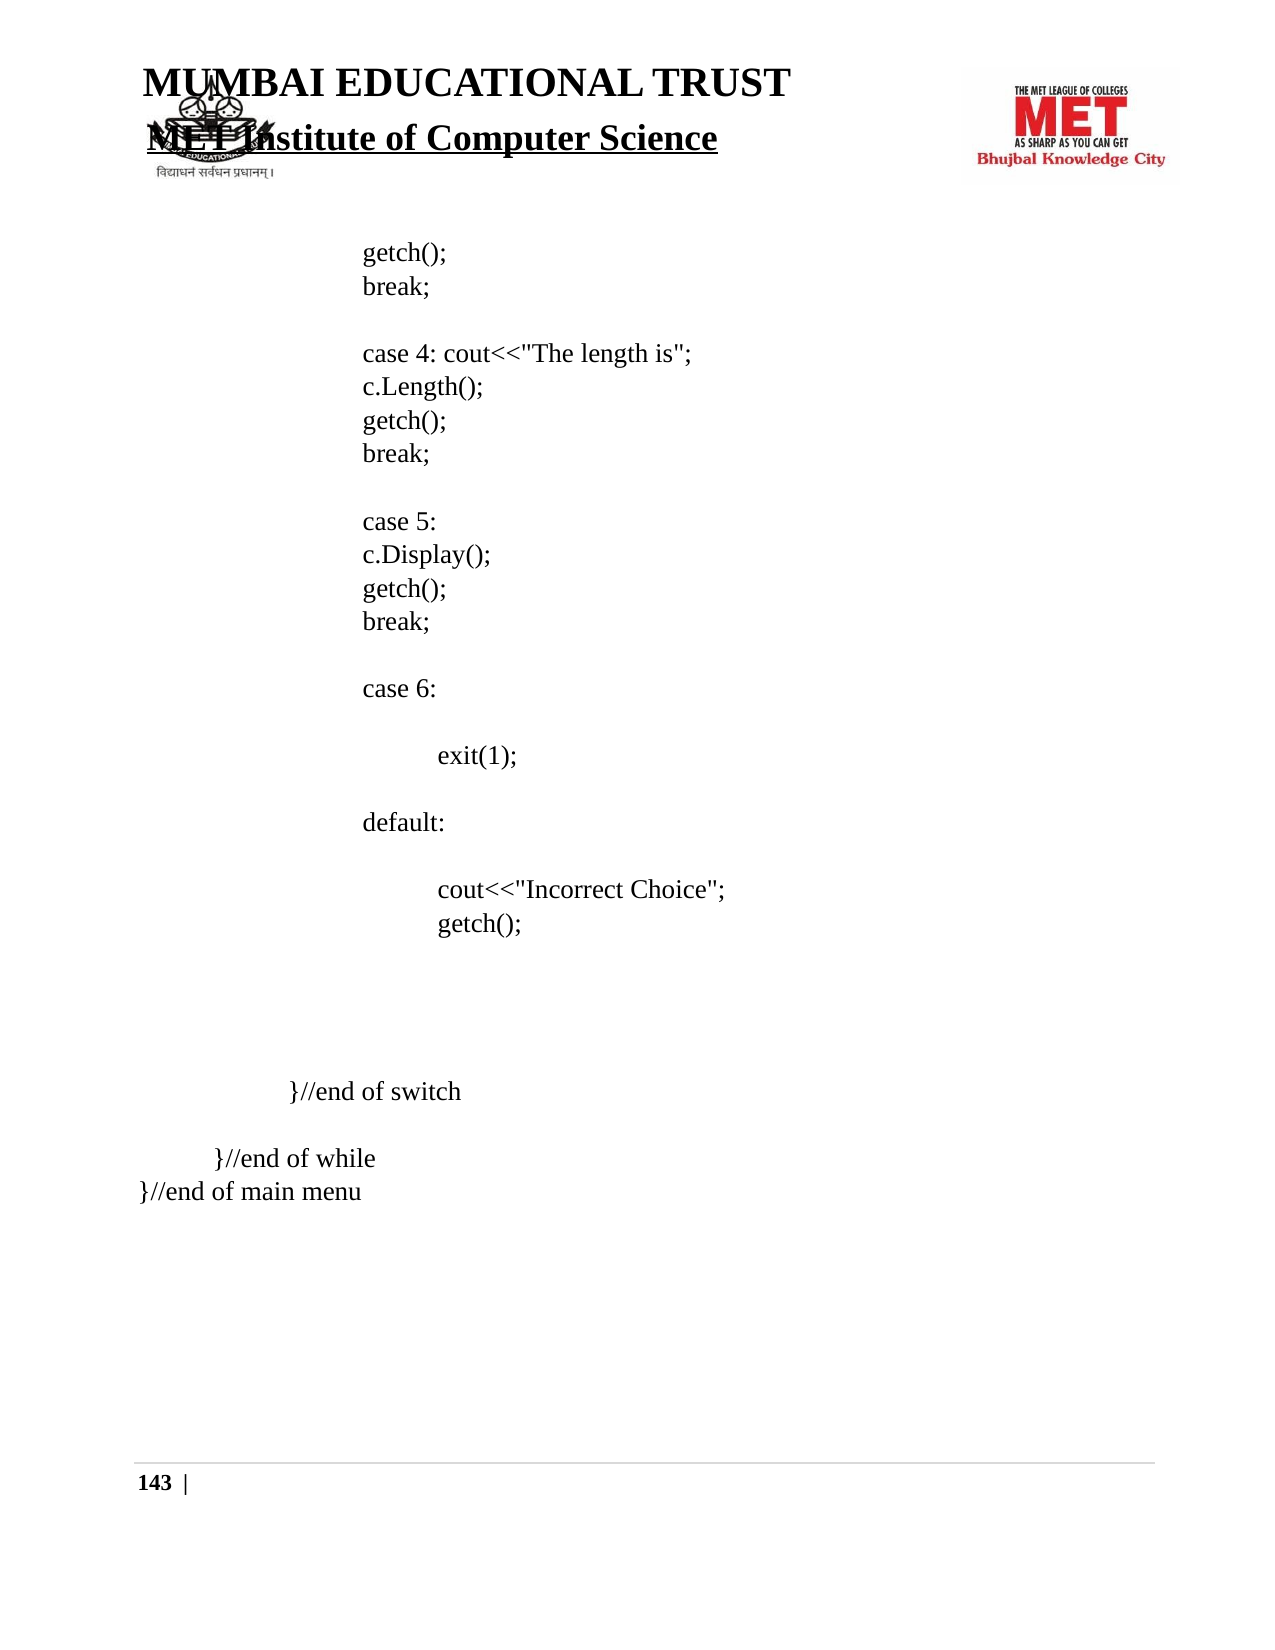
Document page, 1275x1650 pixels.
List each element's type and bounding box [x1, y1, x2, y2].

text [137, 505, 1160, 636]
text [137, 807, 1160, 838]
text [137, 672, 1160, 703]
picture [146, 75, 277, 152]
picture [961, 67, 1180, 185]
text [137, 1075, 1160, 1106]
picture [146, 153, 277, 179]
picture [262, 83, 271, 94]
picture [156, 75, 166, 86]
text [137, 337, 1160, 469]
picture [225, 75, 235, 86]
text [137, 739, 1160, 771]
picture [192, 75, 204, 93]
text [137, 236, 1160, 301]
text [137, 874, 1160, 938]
picture [271, 75, 277, 84]
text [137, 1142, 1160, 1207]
